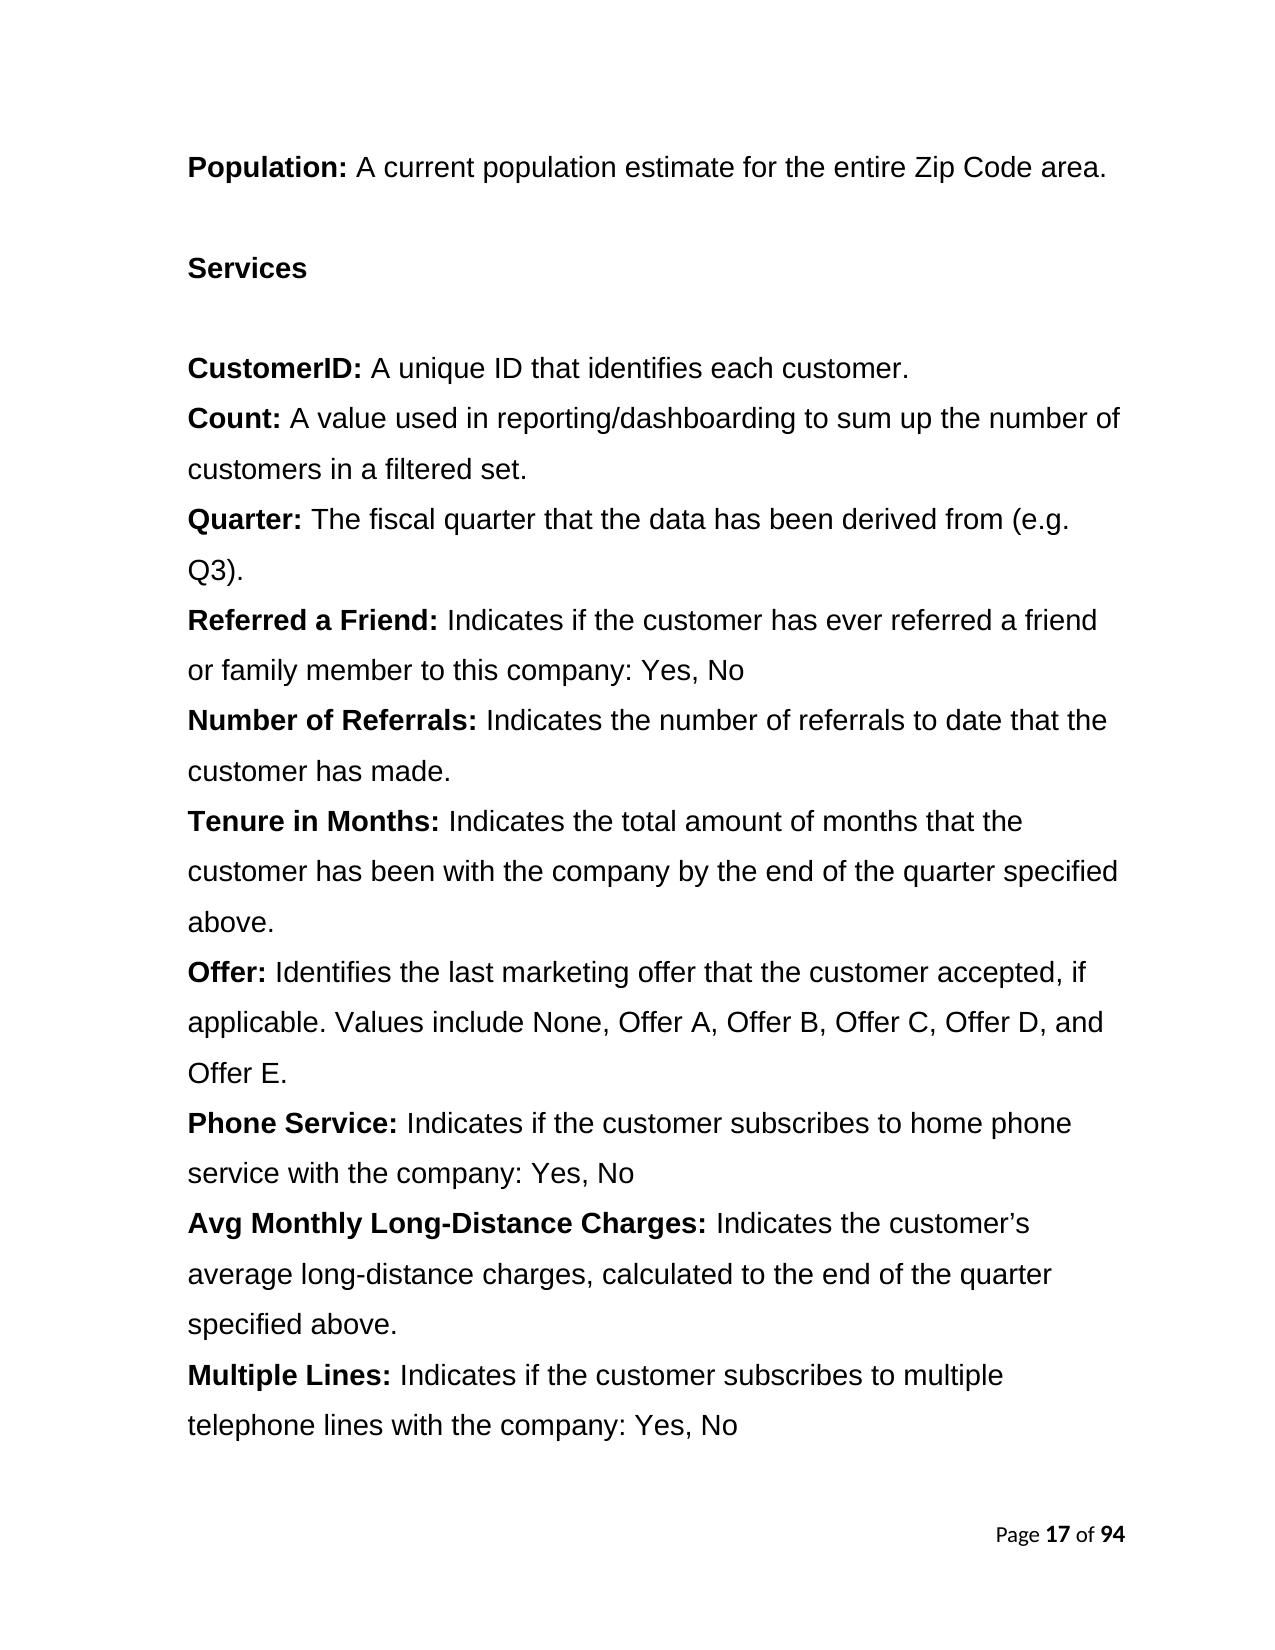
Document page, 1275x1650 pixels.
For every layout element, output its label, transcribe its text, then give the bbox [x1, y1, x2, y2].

text Tenure in Months: Indicates the total amount of months that the customer has been with the company by the end of the quarter specified above. [187, 804, 1125, 938]
text Number of Referrals: Indicates the number of referrals to date that the customer has made. [187, 703, 1125, 787]
text Phone Service: Indicates if the customer subscribes to home phone service with the company: Yes, No [187, 1106, 1125, 1190]
text Offer: Identifies the last marketing offer that the customer accepted, if applicable. Values include None, Offer A, Offer B, Offer C, Offer D, and Offer E. [187, 955, 1125, 1089]
text Avg Monthly Long-Distance Charges: Indicates the customer’s average long-distance charges, calculated to the end of the quarter specified above. [187, 1207, 1125, 1341]
text CustomerID: A unique ID that identifies each customer. [187, 351, 1125, 385]
text Services [187, 251, 1125, 284]
text Population: A current population estimate for the entire Zip Code area. [187, 150, 1125, 183]
text Referred a Friend: Indicates if the customer has ever referred a friend or family member to this company: Yes, No [187, 603, 1125, 687]
text Quarter: The fiscal quarter that the data has been derived from (e.g. Q3). [187, 502, 1125, 586]
text Multiple Lines: Indicates if the customer subscribes to multiple telephone lines with the company: Yes, No [187, 1357, 1125, 1441]
text Count: A value used in reporting/dashboarding to sum up the number of customers in a filtered set. [187, 402, 1125, 485]
